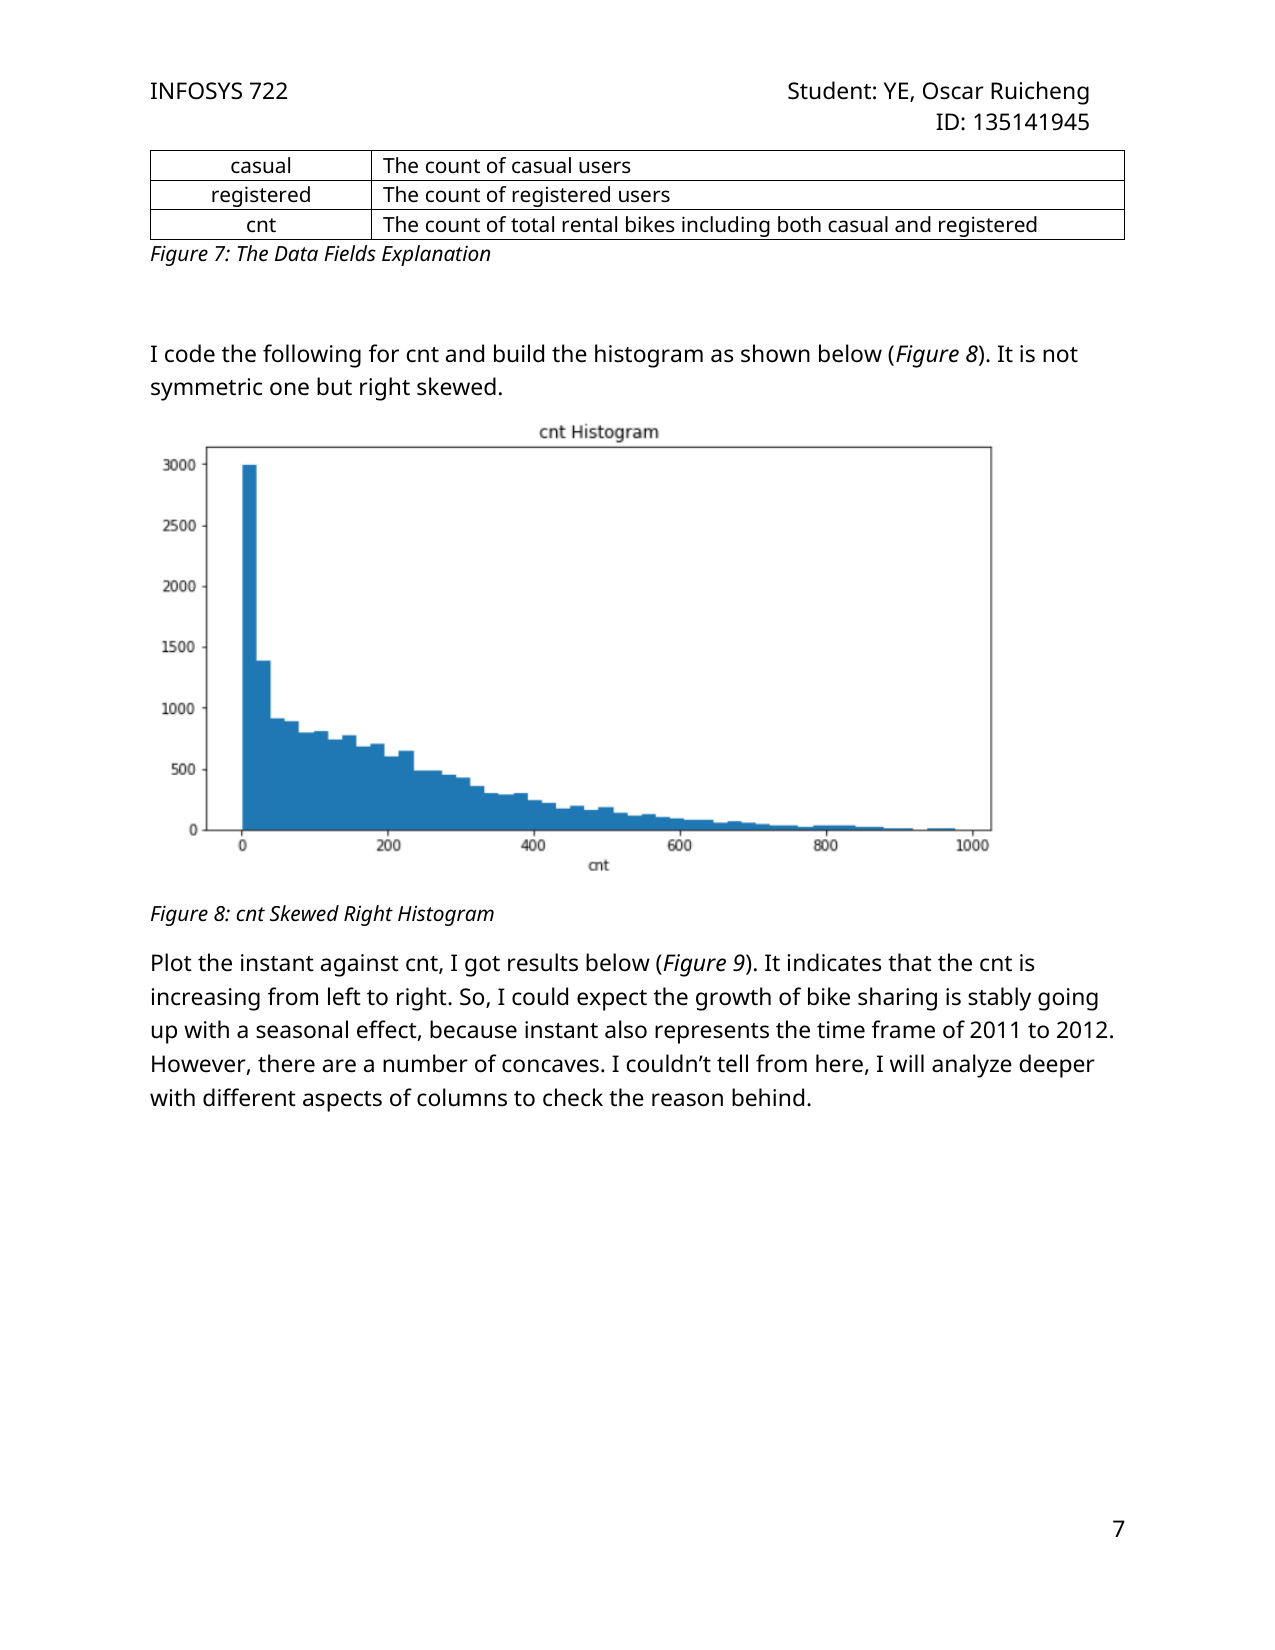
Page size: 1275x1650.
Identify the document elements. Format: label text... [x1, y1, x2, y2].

text Figure 7: The Data Fields Explanation [150, 240, 1125, 268]
text I code the following for cnt and build the histogram as shown below (Figure 8). It is not symmetric one but right skewed. [150, 337, 1125, 402]
table_cell The count of registered users [372, 181, 1124, 209]
table_cell The count of casual users [372, 151, 1124, 179]
text Figure 8: cnt Skewed Right Histogram [150, 899, 1125, 928]
table_cell registered [151, 181, 371, 209]
table_cell The count of total rental bikes including both casual and registered [372, 210, 1124, 238]
table_cell cnt [151, 210, 371, 238]
picture [150, 421, 1015, 881]
text Plot the instant against cnt, I got results below (Figure 9). It indicates that the cnt is increasing from left to right. So, I could expect the growth of bike sharing is stably going up with a seasonal effect, because instant also represents the time frame of 2011 to 2012. However, there are a number of concaves. I couldn’t tell from here, I will analyze deeper with different aspects of columns to check the reason behind. [150, 947, 1125, 1113]
table_cell casual [151, 151, 371, 179]
